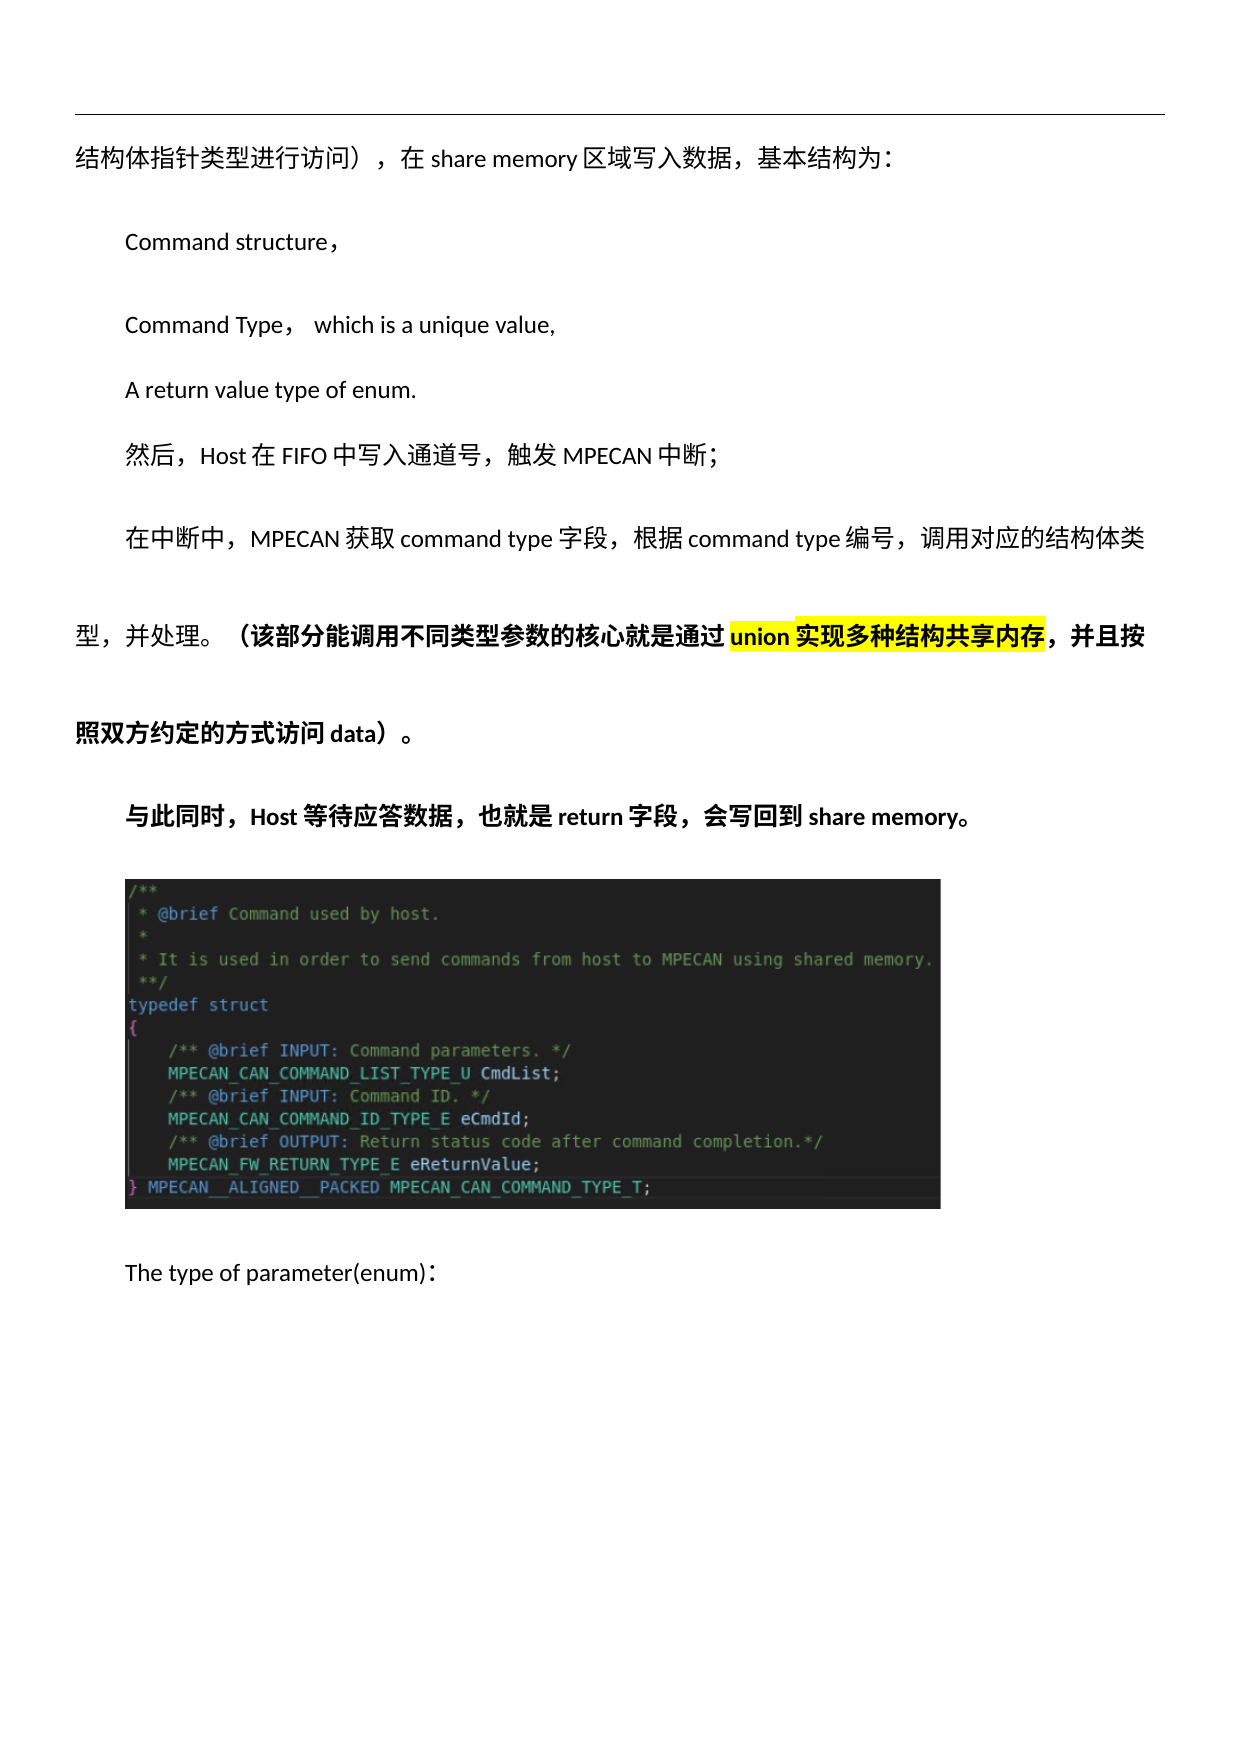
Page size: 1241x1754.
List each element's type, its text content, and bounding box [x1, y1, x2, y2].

text 在中断中，MPECAN获取command type字段，根据command type编号，调用对应的结构体类型，并处理。（该部分能调用不同类型参数的核心就是通过union实现多种结构共享内存，并且按照双方约定的方式访问data）。 [75, 504, 1165, 764]
text 然后，Host在FIFO中写入通道号，触发MPECAN中断； [75, 421, 1165, 486]
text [75, 124, 1165, 189]
text Command structure， [75, 207, 1165, 272]
text The type of parameter(enum)： [75, 1238, 1165, 1303]
text Command Type， which is a unique value, [75, 290, 1165, 355]
text A return value type of enum. [75, 373, 1165, 406]
text 与此同时，Host等待应答数据，也就是return字段，会写回到share memory。 [75, 782, 1165, 847]
